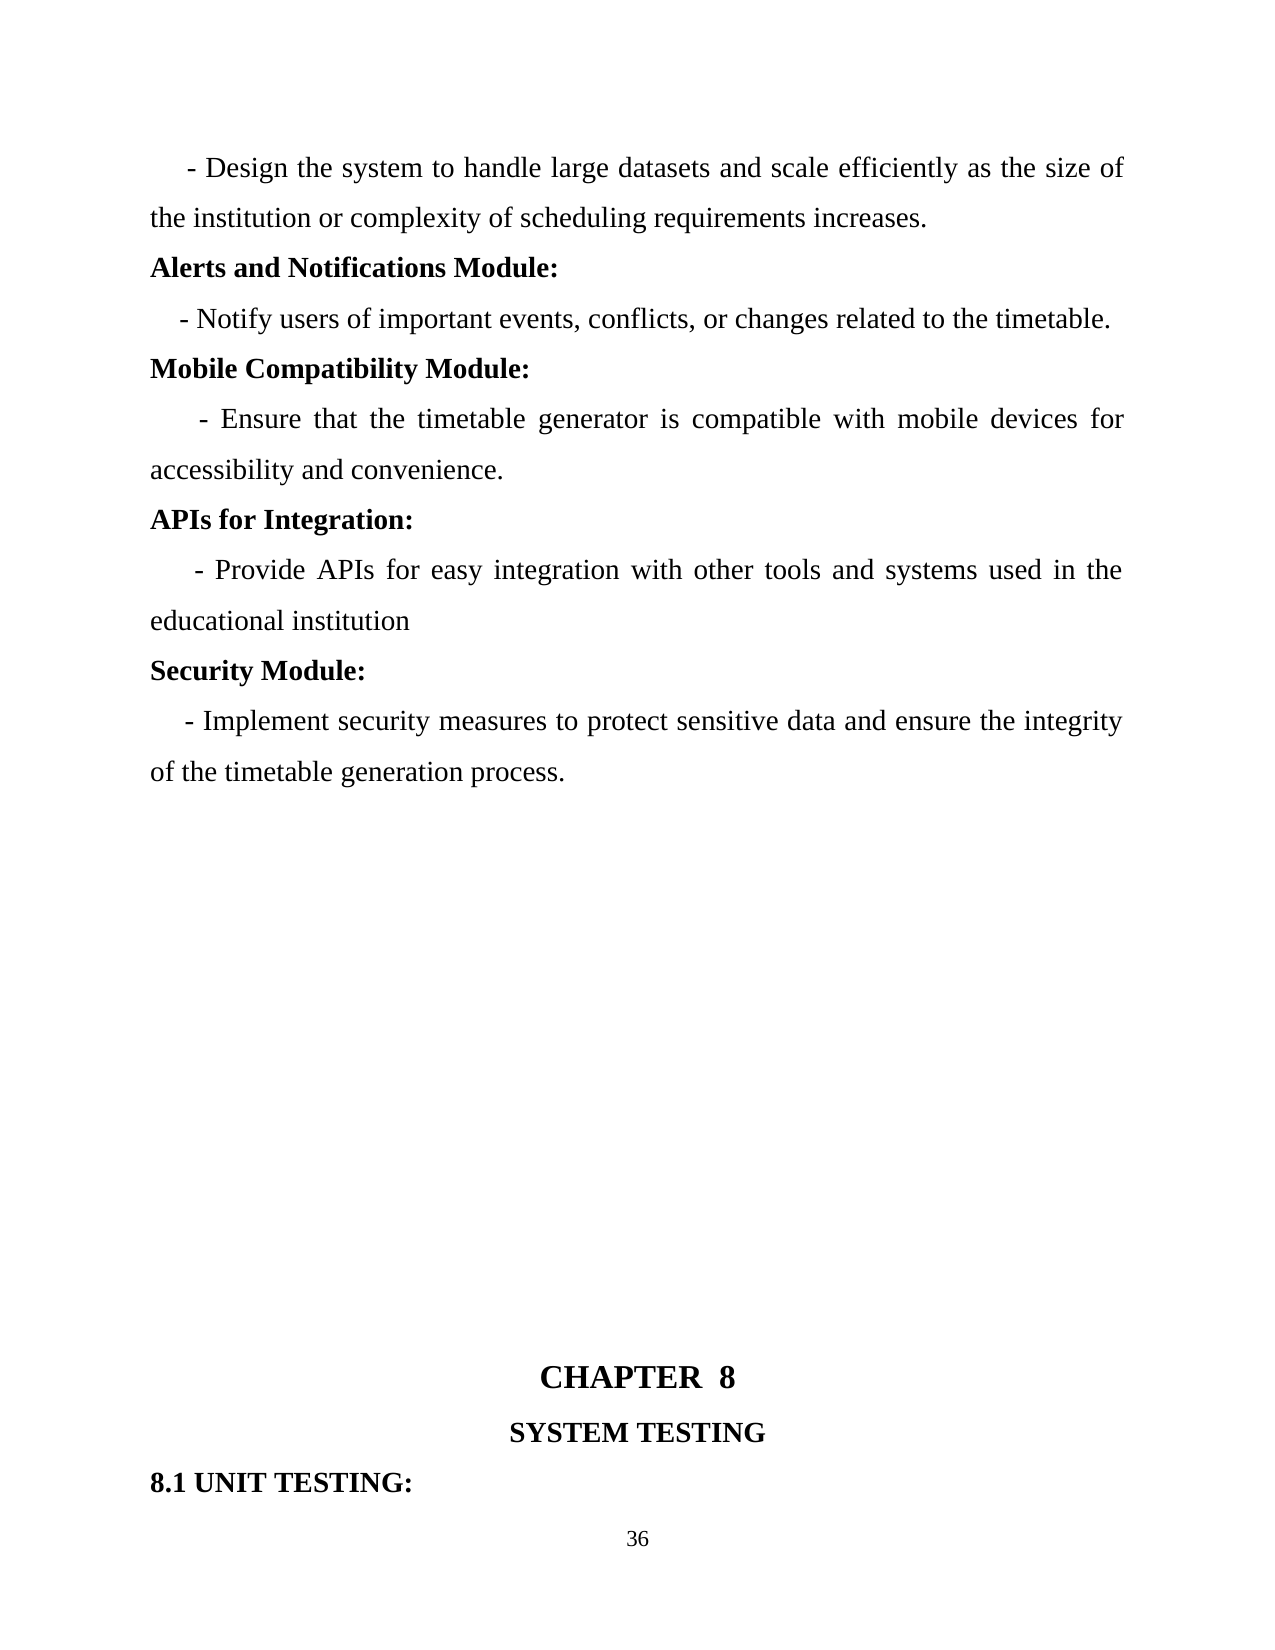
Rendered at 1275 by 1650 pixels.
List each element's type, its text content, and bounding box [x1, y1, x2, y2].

text CHAPTER 8 [150, 1357, 1125, 1396]
text Mobile Compatibility Module: [150, 351, 1125, 385]
text Alerts and Notifications Module: [150, 251, 1125, 284]
text Security Module: [150, 653, 1125, 687]
text - Notify users of important events, conflicts, or changes related to the timetable. [150, 301, 1125, 334]
text 8.1 UNIT TESTING: [150, 1465, 1125, 1499]
text - Implement security measures to protect sensitive data and ensure the integrity of the timetable generation process. [150, 703, 1125, 787]
text - Provide APIs for easy integration with other tools and systems used in the educational institution [150, 552, 1125, 636]
text APIs for Integration: [150, 502, 1125, 536]
text SYSTEM TESTING [150, 1415, 1125, 1448]
text - Design the system to handle large datasets and scale efficiently as the size of the institution or complexity of scheduling requirements increases. [150, 150, 1125, 234]
text - Ensure that the timetable generator is compatible with mobile devices for accessibility and convenience. [150, 402, 1125, 485]
